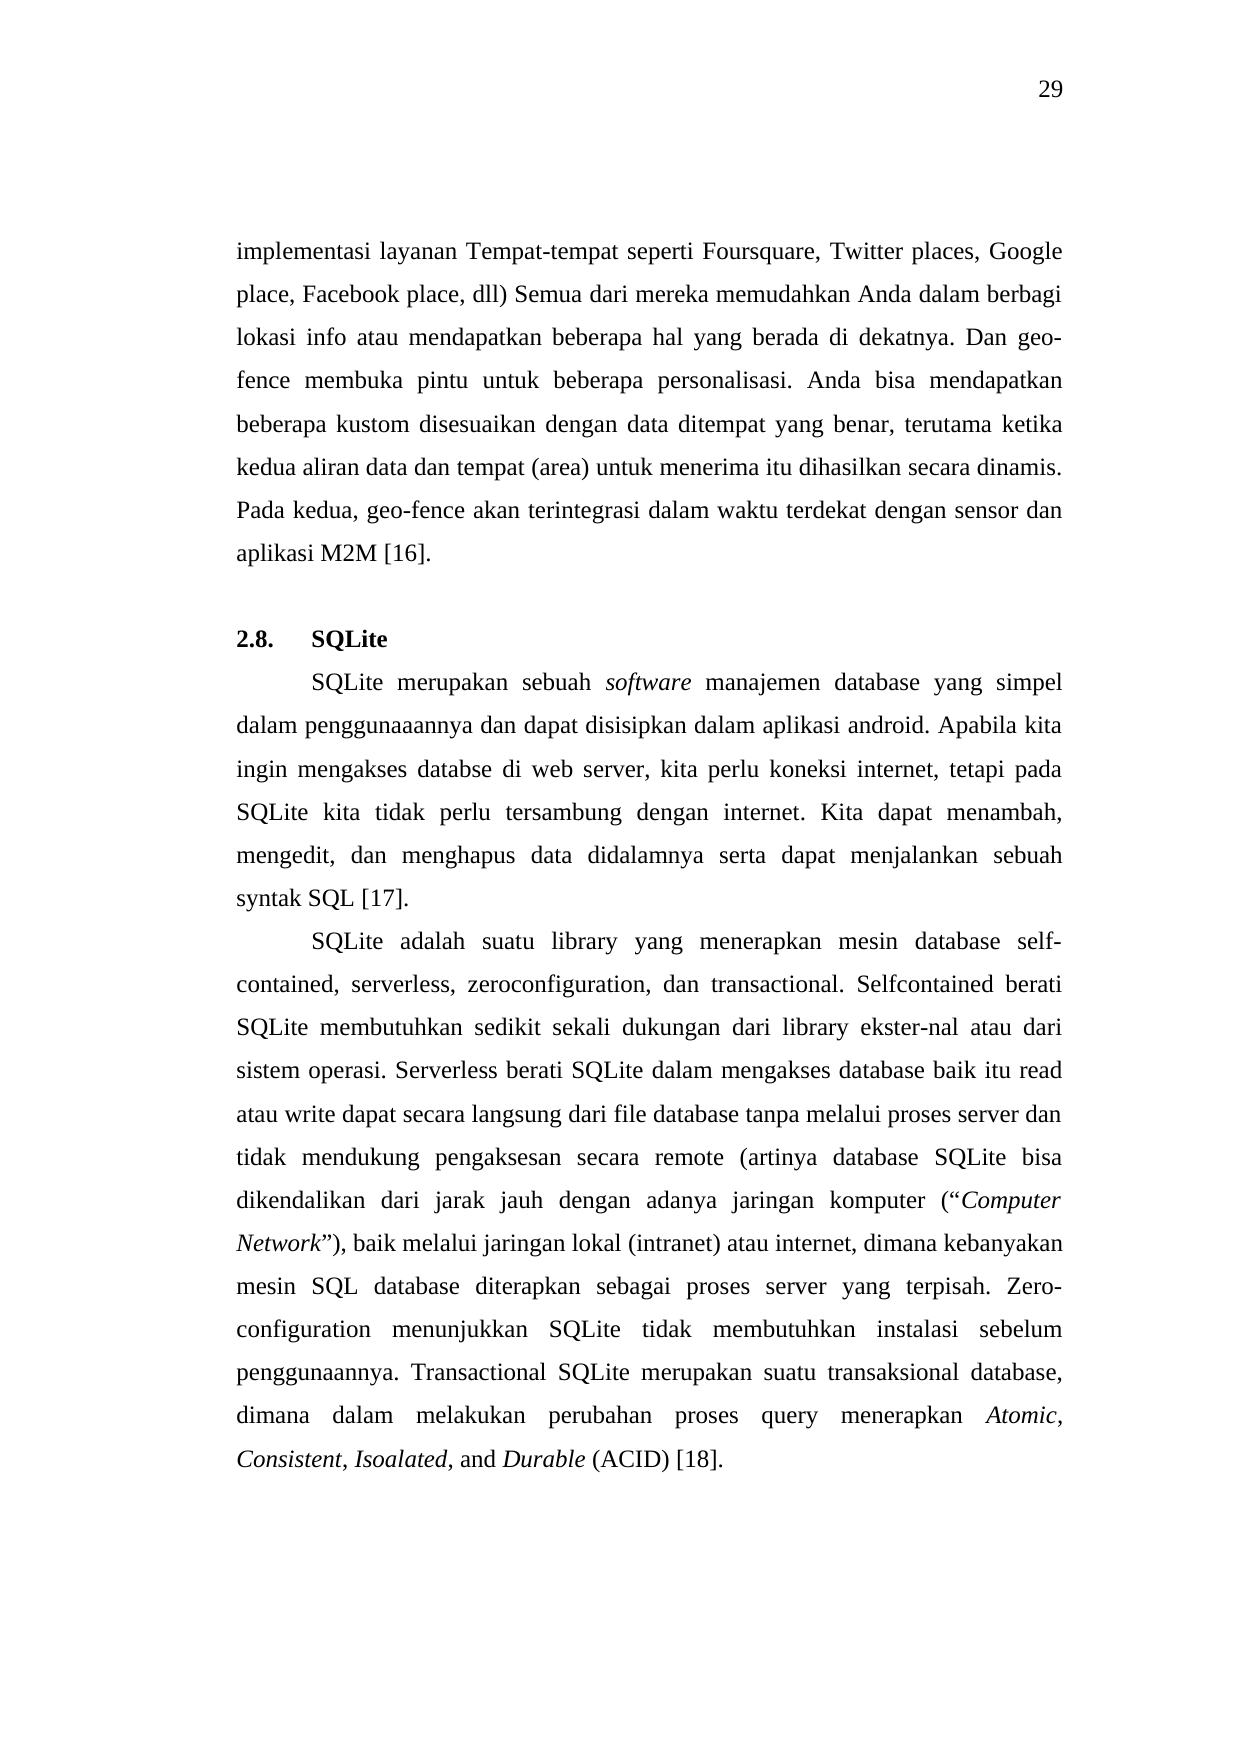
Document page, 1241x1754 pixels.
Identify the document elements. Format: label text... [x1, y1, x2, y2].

text SQLite merupakan sebuah software manajemen database yang simpel dalam penggunaaannya dan dapat disisipkan dalam aplikasi android. Apabila kita ingin mengakses databse di web server, kita perlu koneksi internet, tetapi pada SQLite kita tidak perlu tersambung dengan internet. Kita dapat menambah, mengedit, dan menghapus data didalamnya serta dapat menjalankan sebuah syntak SQL . [236, 667, 1063, 912]
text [236, 236, 1063, 567]
subtitle SQLite [236, 624, 1063, 653]
text SQLite adalah suatu library yang menerapkan mesin database self-contained, serverless, zeroconfiguration, dan transactional. Selfcontained berati SQLite membutuhkan sedikit sekali dukungan dari library ekster-nal atau dari sistem operasi. Serverless berati SQLite dalam mengakses database baik itu read atau write dapat secara langsung dari file database tanpa melalui proses server dan tidak mendukung pengaksesan secara remote (artinya database SQLite bisa dikendalikan dari jarak jauh dengan adanya jaringan komputer (“Computer Network”), baik melalui jaringan lokal (intranet) atau internet, dimana kebanyakan mesin SQL database diterapkan sebagai proses server yang terpisah. Zero-configuration menunjukkan SQLite tidak membutuhkan instalasi sebelum penggunaannya. Transactional SQLite merupakan suatu transaksional database, dimana dalam melakukan perubahan proses query menerapkan Atomic, Consistent, Isoalated, and Durable (ACID) . [236, 926, 1063, 1472]
